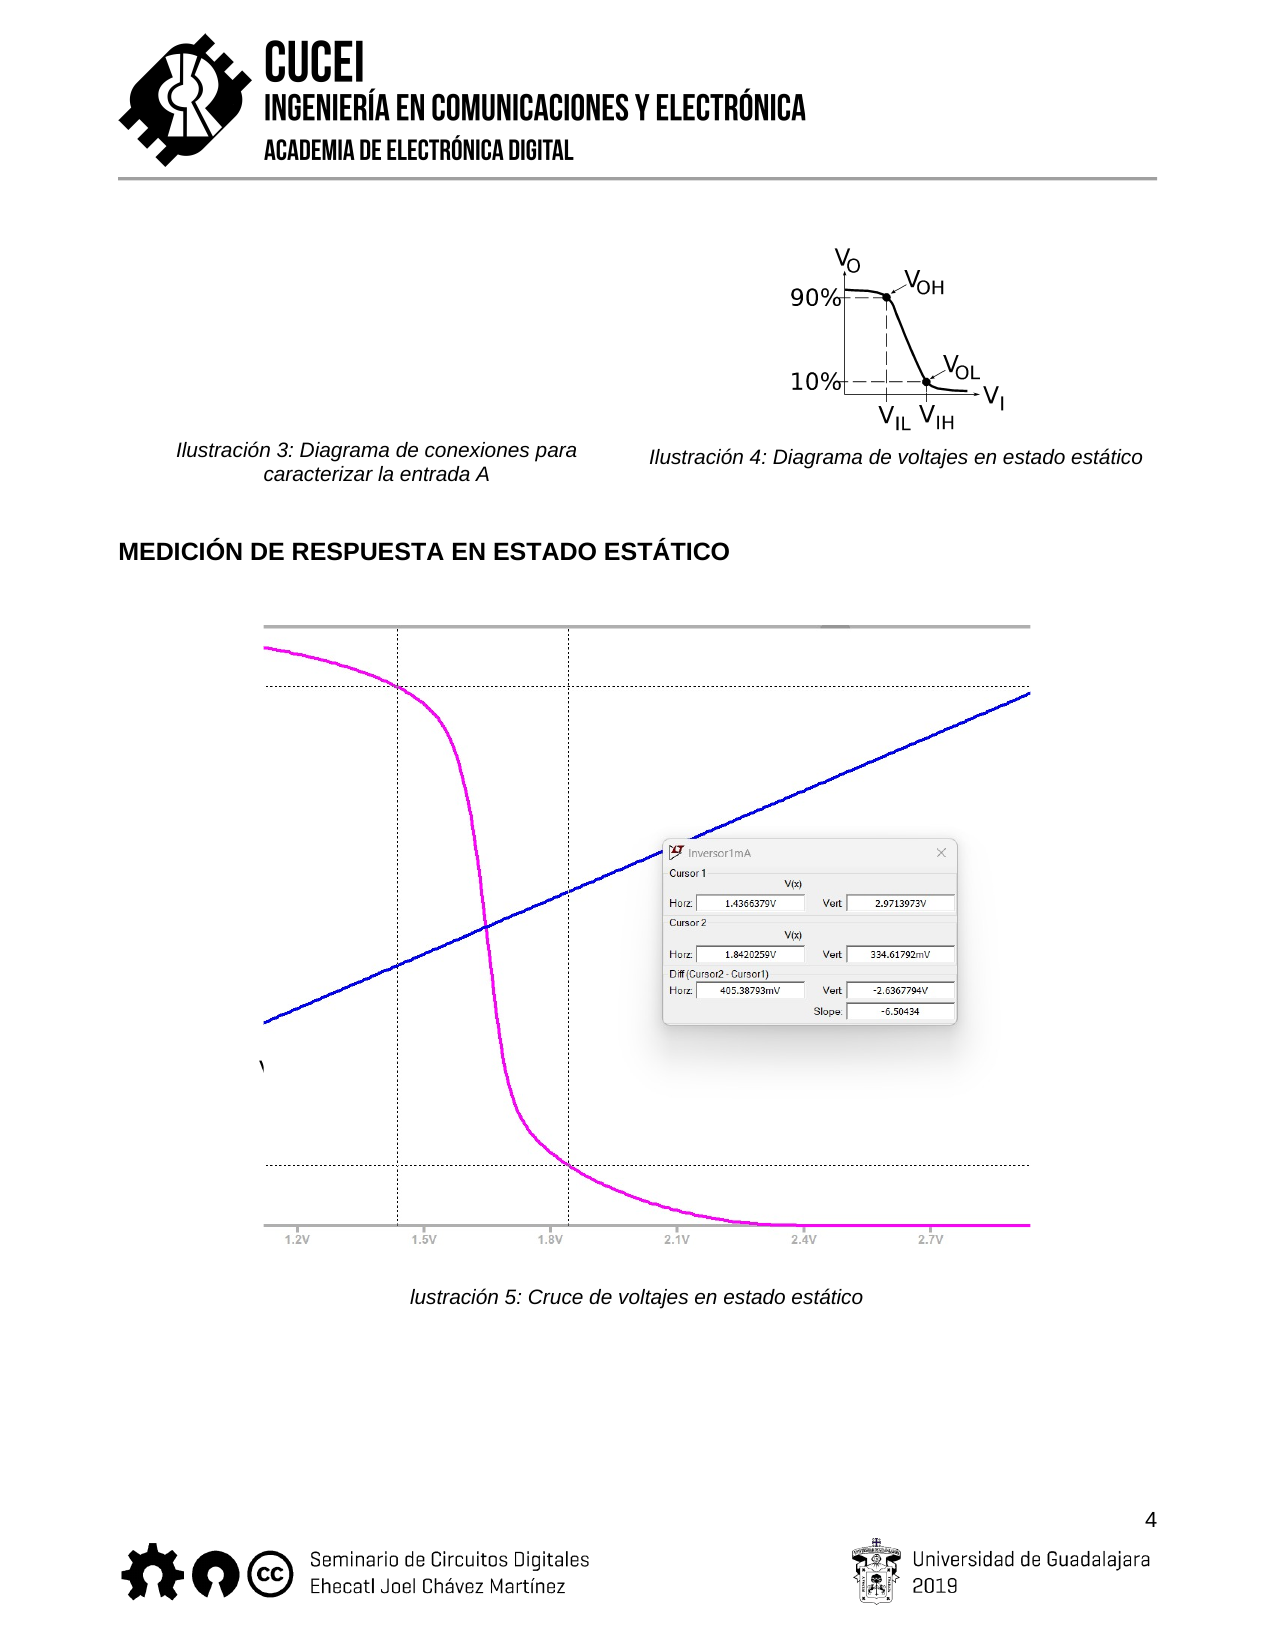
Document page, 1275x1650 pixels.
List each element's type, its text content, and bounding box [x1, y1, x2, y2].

picture [118, 1535, 1152, 1608]
picture [256, 625, 1031, 1248]
table_header Ilustración 4: Diagrama de voltajes en estado estático [638, 235, 1157, 537]
text MEDICIÓN DE RESPUESTA EN ESTADO ESTÁTICO [118, 537, 1157, 566]
picture [788, 245, 1006, 433]
table_header Ilustración 3: Diagrama de conexiones para caracterizar la entrada A [118, 235, 637, 537]
picture [118, 33, 806, 167]
text lustración 5: Cruce de voltajes en estado estático [118, 1285, 1157, 1309]
